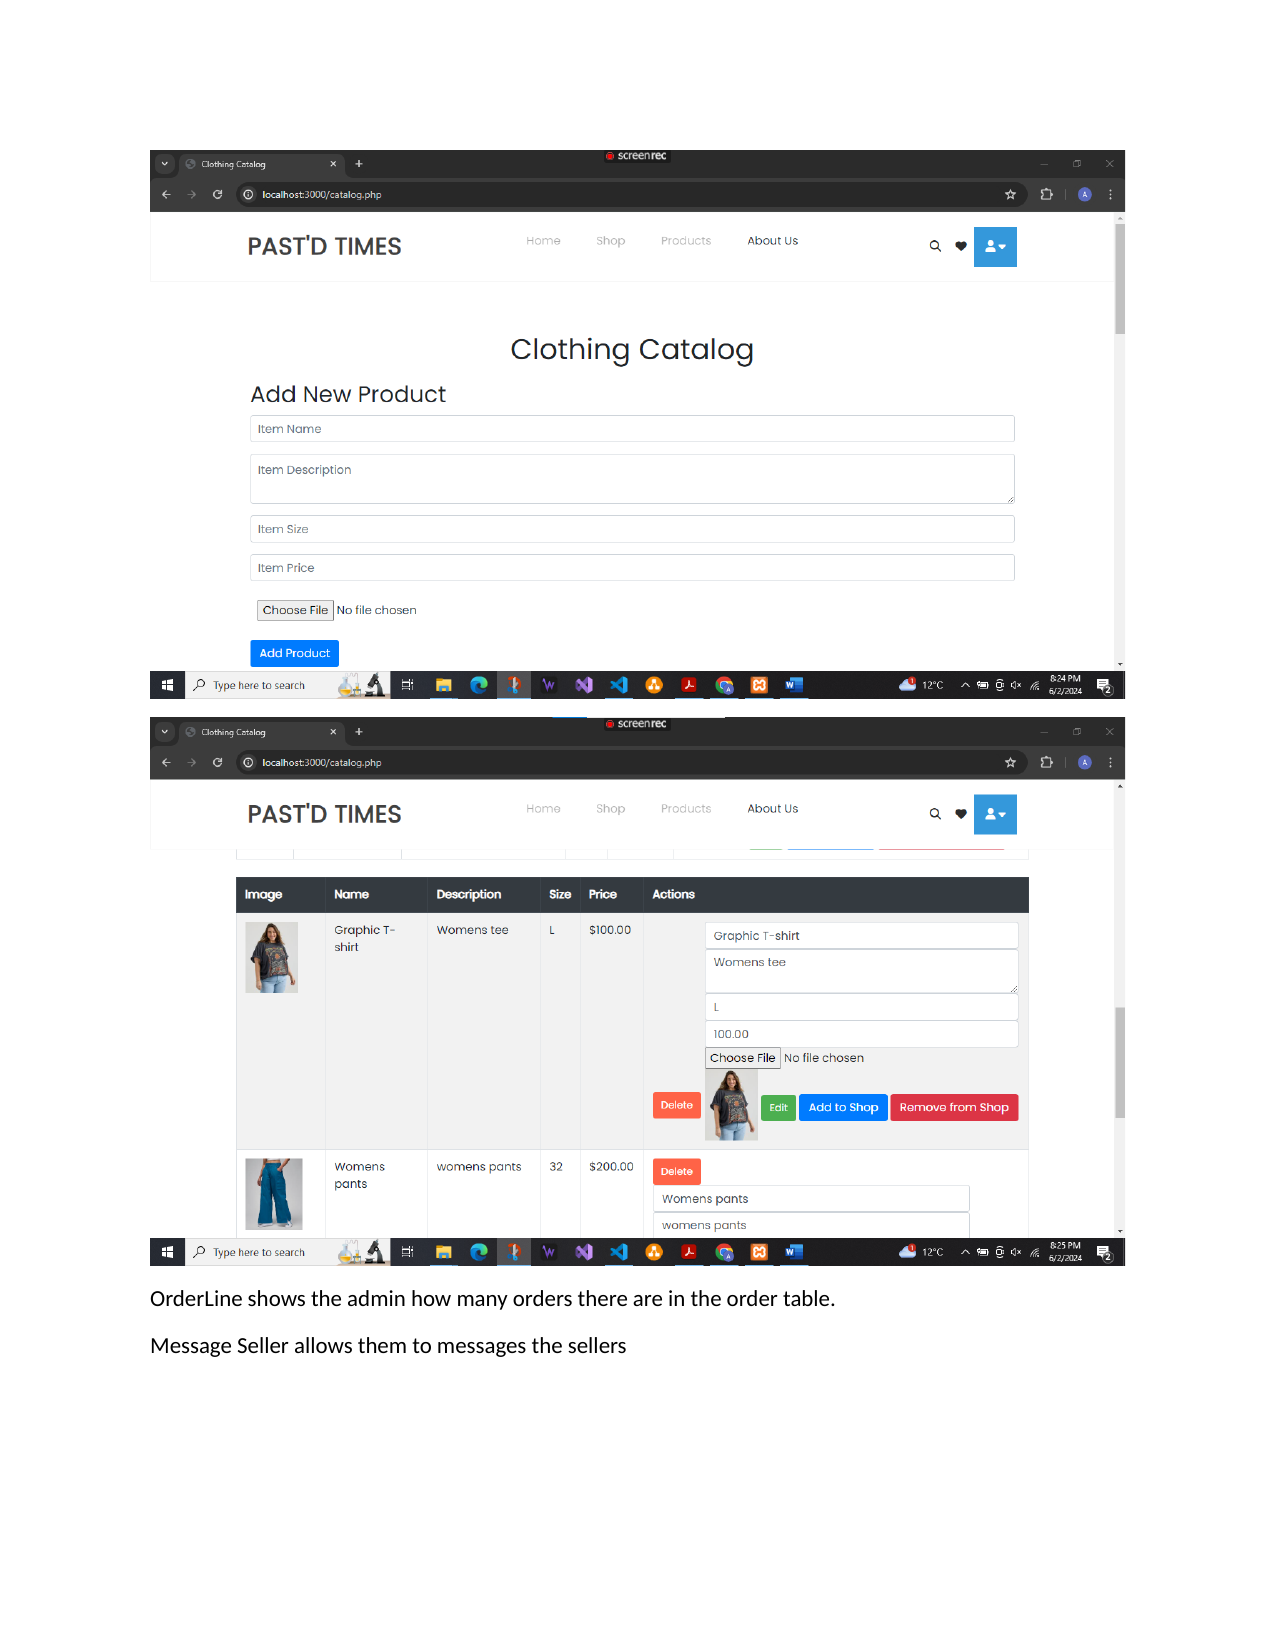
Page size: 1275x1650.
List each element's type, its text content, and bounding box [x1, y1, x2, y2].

picture [150, 150, 1125, 699]
text OrderLine shows the admin how many orders there are in the order table. [150, 1284, 1125, 1313]
text Message Seller allows them to messages the sellers [150, 1331, 1125, 1359]
picture [150, 717, 1125, 1266]
